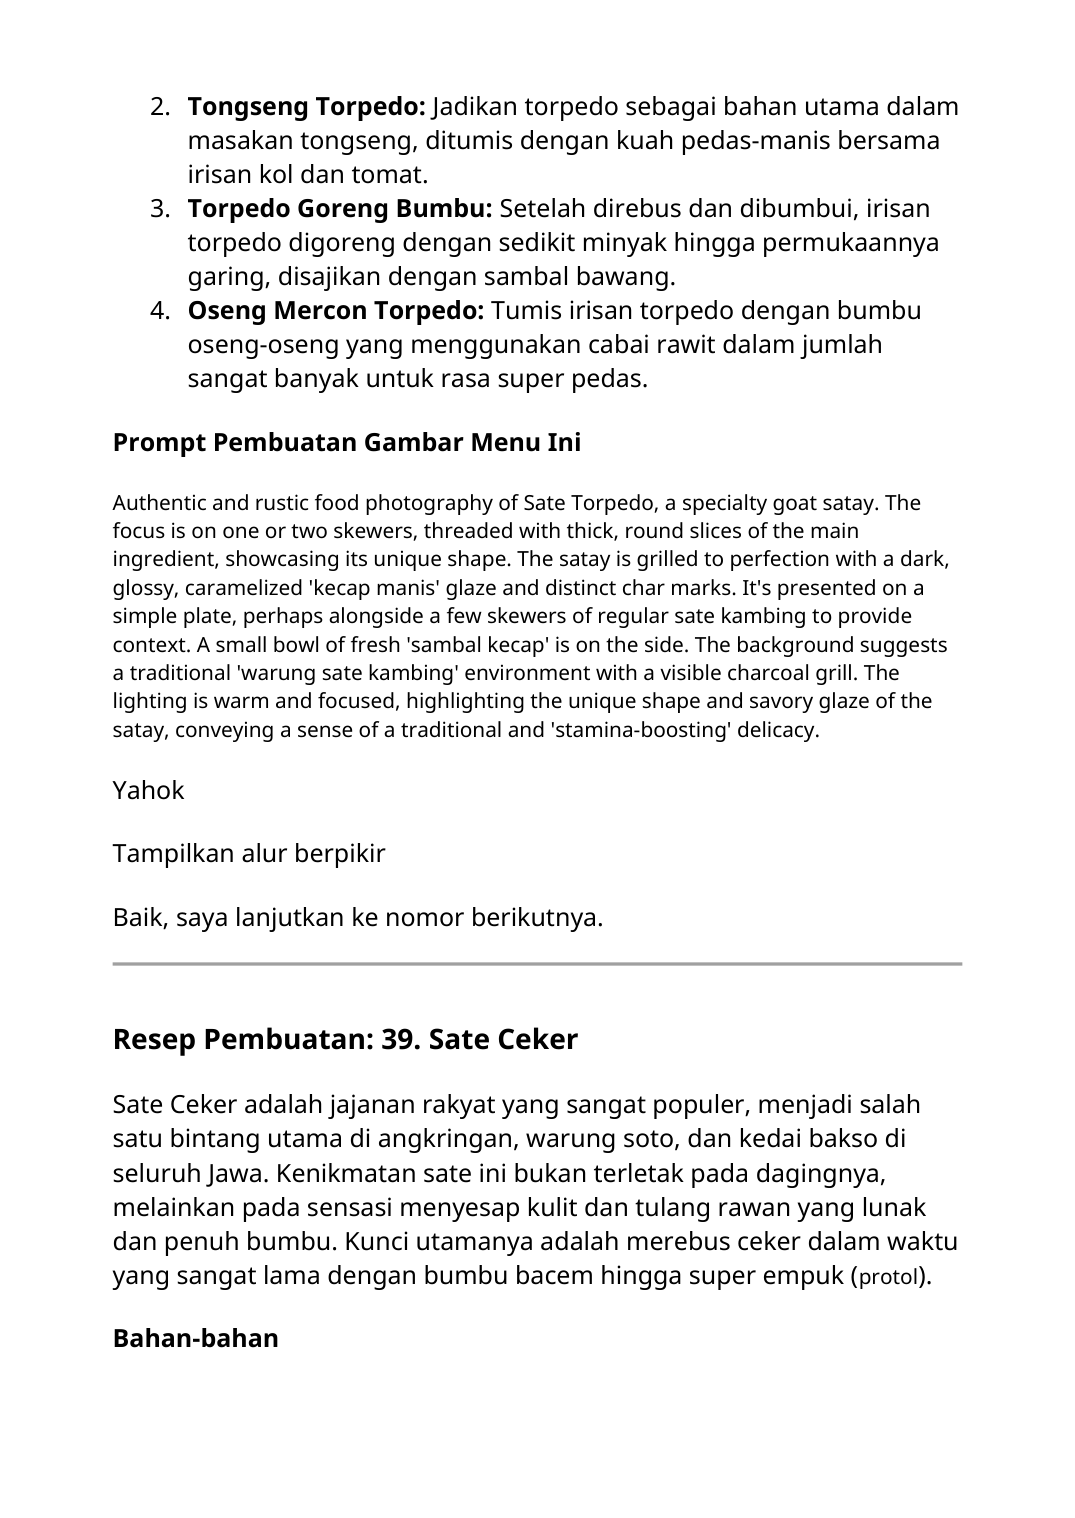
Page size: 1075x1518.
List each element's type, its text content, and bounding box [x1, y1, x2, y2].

list Torpedo Goreng Bumbu: Setelah direbus dan dibumbui, irisan torpedo digoreng dengan sedikit minyak hingga permukaannya garing, disajikan dengan sambal bawang. [150, 191, 962, 293]
list Tongseng Torpedo: Jadikan torpedo sebagai bahan utama dalam masakan tongseng, ditumis dengan kuah pedas-manis bersama irisan kol dan tomat. [150, 89, 962, 191]
text Bahan-bahan [112, 1321, 962, 1355]
text Sate Ceker adalah jajanan rakyat yang sangat populer, menjadi salah satu bintang utama di angkringan, warung soto, dan kedai bakso di seluruh Jawa. Kenikmatan sate ini bukan terletak pada dagingnya, melainkan pada sensasi menyesap kulit dan tulang rawan yang lunak dan penuh bumbu. Kunci utamanya adalah merebus ceker dalam waktu yang sangat lama dengan bumbu bacem hingga super empuk (protol). [112, 1087, 962, 1291]
text Tampilkan alur berpikir [112, 836, 962, 870]
text Resep Pembuatan: 39. Sate Ceker [112, 1019, 962, 1058]
text Baik, saya lanjutkan ke nomor berikutnya. [112, 899, 962, 933]
text Yahok [112, 773, 962, 807]
text Authentic and rustic food photography of Sate Torpedo, a specialty goat satay. The focus is on one or two skewers, threaded with thick, round slices of the main ingredient, showcasing its unique shape. The satay is grilled to perfection with a dark, glossy, caramelized 'kecap manis' glaze and distinct char marks. It's presented on a simple plate, perhaps alongside a few skewers of regular sate kambing to provide context. A small bowl of fresh 'sambal kecap' is on the side. The background suggests a traditional 'warung sate kambing' environment with a visible charcoal grill. The lighting is warm and focused, highlighting the unique shape and savory glaze of the satay, conveying a sense of a traditional and 'stamina-boosting' delicacy. [112, 488, 962, 743]
text Prompt Pembuatan Gambar Menu Ini [112, 424, 962, 458]
list Oseng Mercon Torpedo: Tumis irisan torpedo dengan bumbu oseng-oseng yang menggunakan cabai rawit dalam jumlah sangat banyak untuk rasa super pedas. [150, 293, 962, 395]
